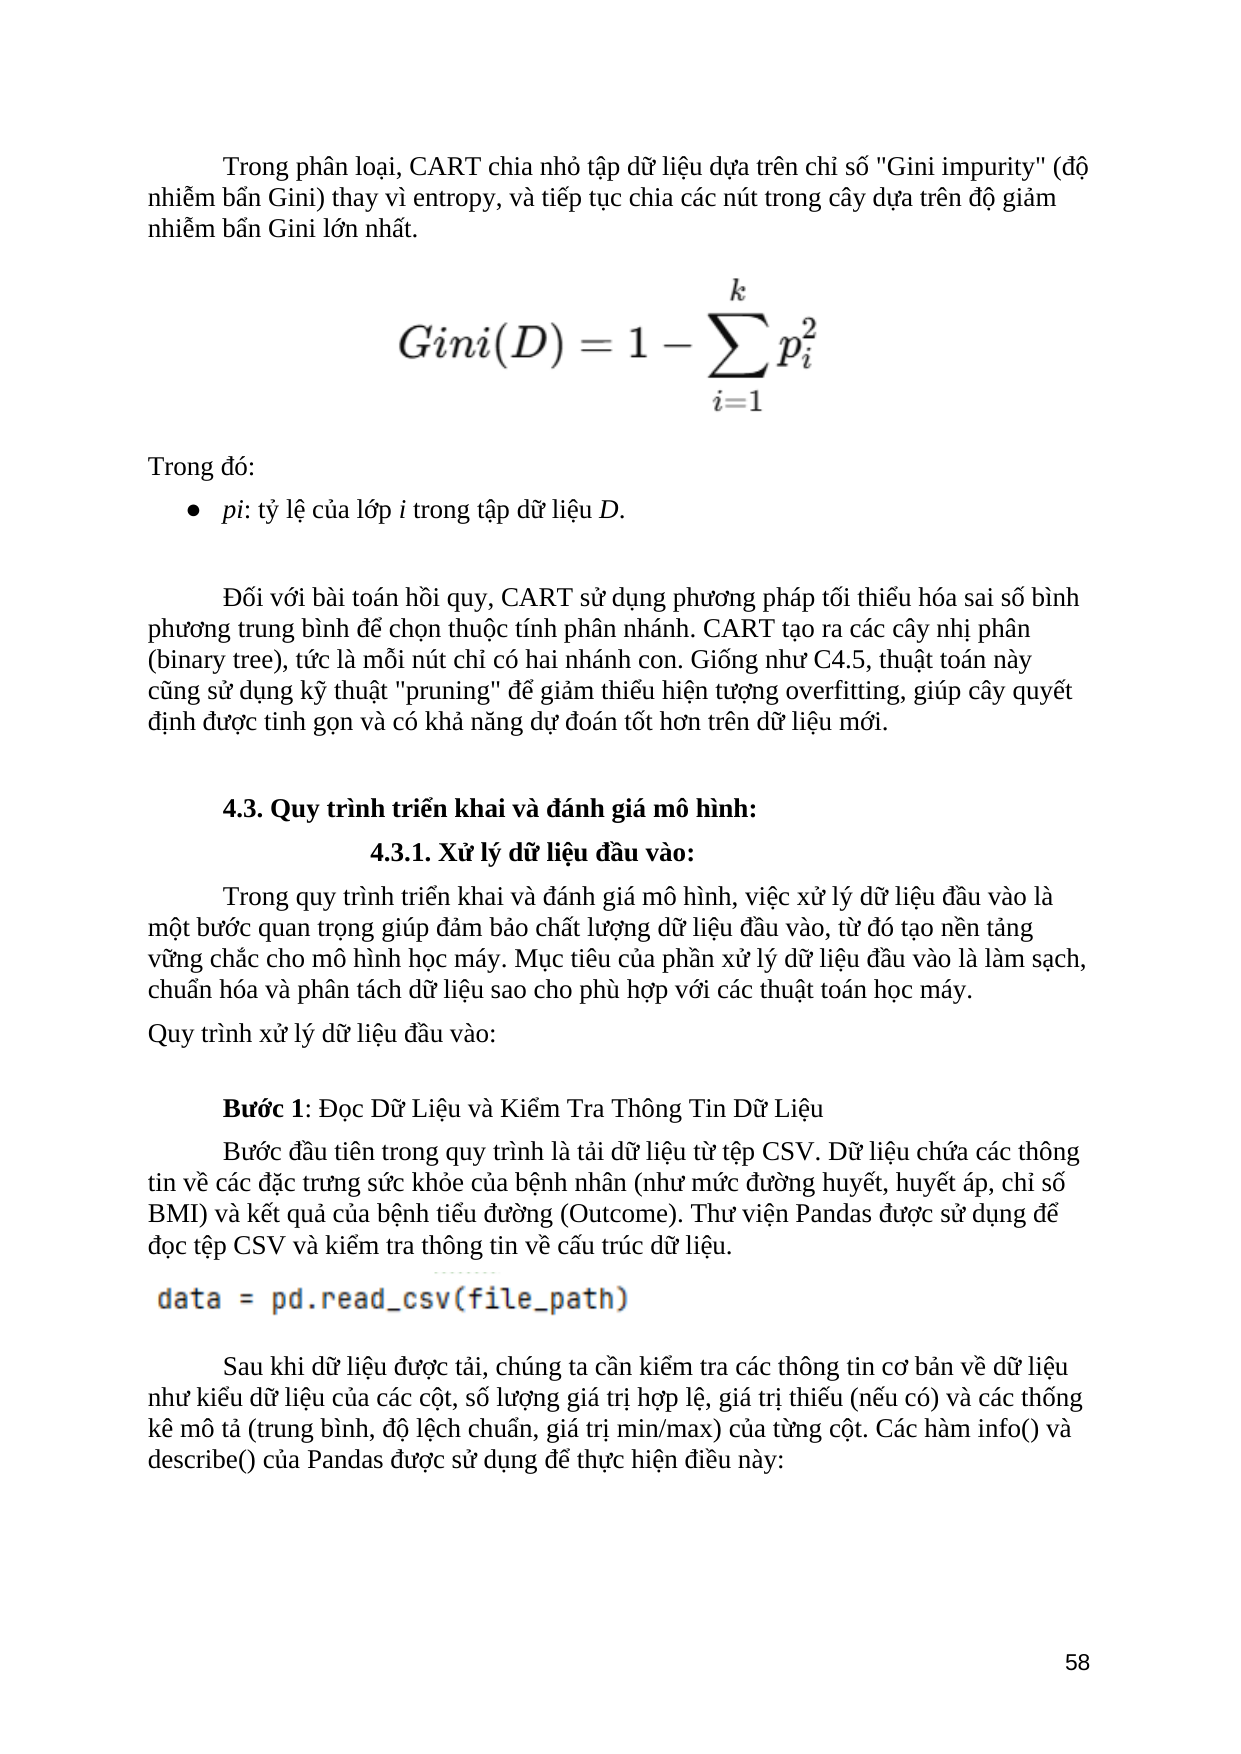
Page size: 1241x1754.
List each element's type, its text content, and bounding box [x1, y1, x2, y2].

list pi​: tỷ lệ của lớp i trong tập dữ liệu D. [185, 493, 1090, 524]
picture [147, 1272, 646, 1338]
text Sau khi dữ liệu được tải, chúng ta cần kiểm tra các thông tin cơ bản về dữ liệu như kiểu dữ liệu của các cột, số lượng giá trị hợp lệ, giá trị thiếu (nếu có) và các thống kê mô tả (trung bình, độ lệch chuẩn, giá trị min/max) của từng cột. Các hàm info() và describe() của Pandas được sử dụng để thực hiện điều này: [148, 1350, 1090, 1475]
text Quy trình xử lý dữ liệu đầu vào: [148, 1017, 1090, 1048]
text Trong phân loại, CART chia nhỏ tập dữ liệu dựa trên chỉ số "Gini impurity" (độ nhiễm bẩn Gini) thay vì entropy, và tiếp tục chia các nút trong cây dựa trên độ giảm nhiễm bẩn Gini lớn nhất. [148, 150, 1090, 243]
picture [376, 256, 862, 438]
text Bước 1: Đọc Dữ Liệu và Kiểm Tra Thông Tin Dữ Liệu [148, 1061, 1090, 1123]
subtitle 4.3.1. Xử lý dữ liệu đầu vào: [295, 836, 1090, 867]
text Đối với bài toán hồi quy, CART sử dụng phương pháp tối thiểu hóa sai số bình phương trung bình để chọn thuộc tính phân nhánh. CART tạo ra các cây nhị phân (binary tree), tức là mỗi nút chỉ có hai nhánh con. Giống như C4.5, thuật toán này cũng sử dụng kỹ thuật "pruning" để giảm thiểu hiện tượng overfitting, giúp cây quyết định được tinh gọn và có khả năng dự đoán tốt hơn trên dữ liệu mới. [148, 581, 1090, 736]
text Trong quy trình triển khai và đánh giá mô hình, việc xử lý dữ liệu đầu vào là một bước quan trọng giúp đảm bảo chất lượng dữ liệu đầu vào, từ đó tạo nền tảng vững chắc cho mô hình học máy. Mục tiêu của phần xử lý dữ liệu đầu vào là làm sạch, chuẩn hóa và phân tách dữ liệu sao cho phù hợp với các thuật toán học máy. [148, 880, 1090, 1004]
text Bước đầu tiên trong quy trình là tải dữ liệu từ tệp CSV. Dữ liệu chứa các thông tin về các đặc trưng sức khỏe của bệnh nhân (như mức đường huyết, huyết áp, chỉ số BMI) và kết quả của bệnh tiểu đường (Outcome). Thư viện Pandas được sử dụng để đọc tệp CSV và kiểm tra thông tin về cấu trúc dữ liệu. [148, 1135, 1090, 1260]
text Trong đó: [148, 450, 1090, 481]
subtitle 4.3. Quy trình triển khai và đánh giá mô hình: [223, 792, 1090, 824]
